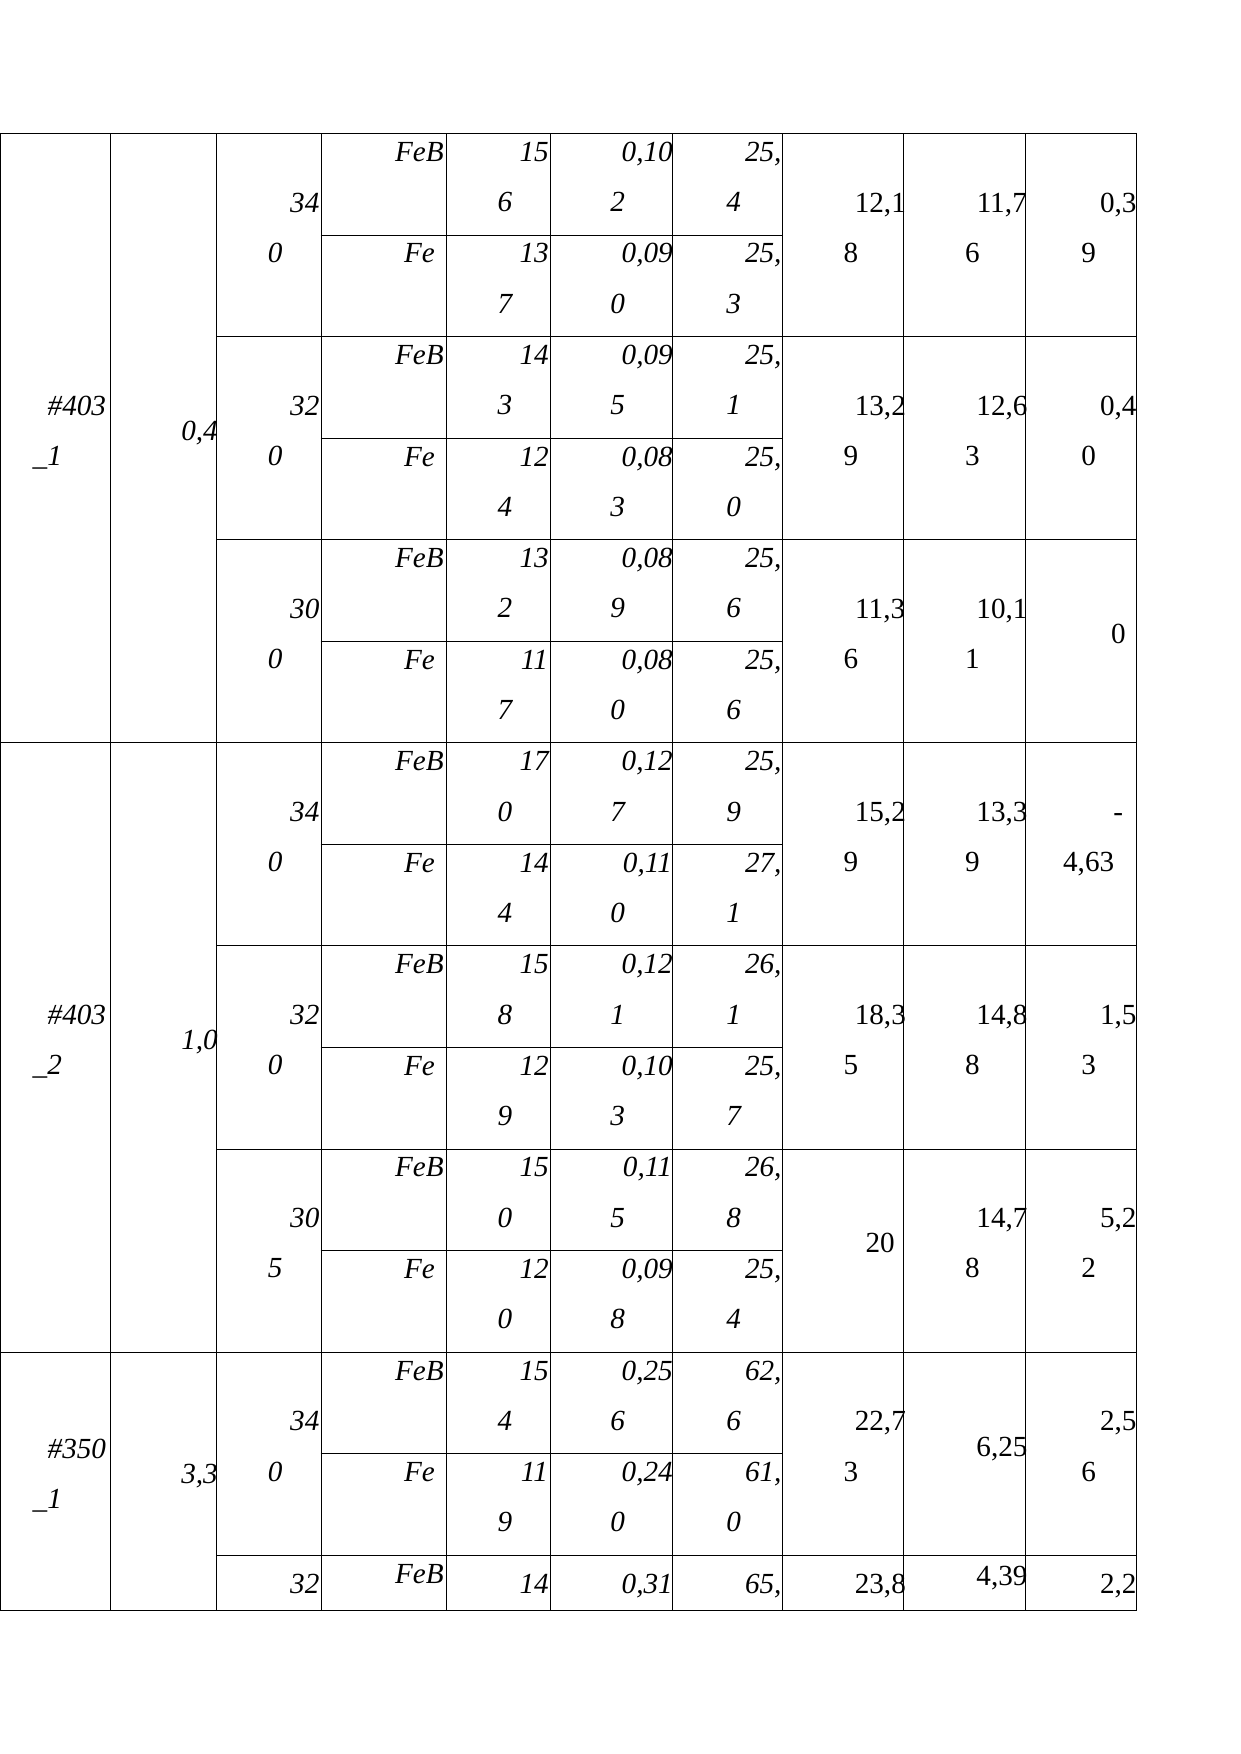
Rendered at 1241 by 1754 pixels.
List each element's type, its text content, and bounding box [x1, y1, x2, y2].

table_cell 14,78 [904, 1150, 1025, 1352]
table_cell 0,098 [551, 1251, 672, 1352]
table_cell 61,0 [673, 1454, 782, 1555]
table_cell 0,39 [1026, 134, 1136, 336]
table_cell Fe [322, 439, 446, 539]
table_cell 0,121 [551, 946, 672, 1047]
table_cell 11,36 [783, 540, 903, 742]
table_cell 3,3 [111, 1353, 216, 1610]
table_cell 0,083 [551, 439, 672, 539]
table_cell 0,095 [551, 337, 672, 438]
table_cell 124 [447, 439, 550, 539]
table_cell 14,88 [904, 946, 1025, 1148]
table_cell 156 [447, 134, 550, 234]
table_cell 2,28 [1026, 1556, 1136, 1610]
table_cell 143 [447, 337, 550, 438]
table_cell 0,115 [551, 1150, 672, 1250]
table_cell 119 [447, 1454, 550, 1555]
table_cell 25,4 [673, 134, 782, 234]
table_cell 0,080 [551, 642, 672, 742]
table_cell 13,39 [904, 743, 1025, 945]
table_cell Fe [322, 845, 446, 945]
table_cell #350_1 [1, 1353, 110, 1610]
table_cell 320 [217, 1556, 321, 1610]
table_cell FeB [322, 946, 446, 1047]
table_cell 18,35 [783, 946, 903, 1148]
table_cell 4,39 [904, 1556, 1025, 1610]
table_cell 0,4 [111, 134, 216, 742]
table_cell 144 [447, 845, 550, 945]
table_cell 170 [447, 743, 550, 844]
table_cell FeB [322, 1150, 446, 1250]
table_cell 0 [1026, 540, 1136, 742]
table_cell 158 [447, 946, 550, 1047]
table_cell 12,18 [783, 134, 903, 336]
table_cell 0,090 [551, 236, 672, 336]
table_cell 150 [447, 1150, 550, 1250]
table_cell Fe [322, 1454, 446, 1555]
table_cell 22,73 [783, 1353, 903, 1555]
table_cell 137 [447, 236, 550, 336]
table_cell 25,0 [673, 439, 782, 539]
table_cell FeB [322, 1353, 446, 1453]
table_cell 11,76 [904, 134, 1025, 336]
table_cell 117 [447, 642, 550, 742]
table_cell 65,9 [673, 1556, 782, 1610]
table_cell 13,29 [783, 337, 903, 539]
table_cell 23,81 [783, 1556, 903, 1610]
table_cell #403_2 [1, 743, 110, 1352]
table_cell 147 [447, 1556, 550, 1610]
table_cell 27,1 [673, 845, 782, 945]
table_cell 0,089 [551, 540, 672, 641]
table_cell Fe [322, 1048, 446, 1148]
table_cell 15,29 [783, 743, 903, 945]
table_cell FeB [322, 337, 446, 438]
table_cell FeB [322, 743, 446, 844]
table_cell 120 [447, 1251, 550, 1352]
table_cell Fe [322, 236, 446, 336]
table_cell 154 [447, 1353, 550, 1453]
table_cell 25,7 [673, 1048, 782, 1148]
table_cell -4,63 [1026, 743, 1136, 945]
table_cell 62,6 [673, 1353, 782, 1453]
table_cell 132 [447, 540, 550, 641]
table_cell 0,127 [551, 743, 672, 844]
table_cell Fe [322, 642, 446, 742]
table_cell 305 [217, 1150, 321, 1352]
table_cell 10,11 [904, 540, 1025, 742]
table_cell 320 [217, 337, 321, 539]
table_cell 1,0 [111, 743, 216, 1352]
table_cell 320 [217, 946, 321, 1148]
table_cell 340 [217, 743, 321, 945]
table_cell 26,8 [673, 1150, 782, 1250]
table_cell 2,56 [1026, 1353, 1136, 1555]
table_cell 25,6 [673, 540, 782, 641]
table_cell #403_1 [1, 134, 110, 742]
table_cell 25,3 [673, 236, 782, 336]
table_cell 0,102 [551, 134, 672, 234]
table_cell 0,103 [551, 1048, 672, 1148]
table_cell 1,53 [1026, 946, 1136, 1148]
table_cell 6,25 [904, 1353, 1025, 1555]
table_cell 25,6 [673, 642, 782, 742]
table_cell 300 [217, 540, 321, 742]
table_cell 0,319 [551, 1556, 672, 1610]
table_cell Fe [322, 1251, 446, 1352]
table_cell 26,1 [673, 946, 782, 1047]
table_cell 25,1 [673, 337, 782, 438]
table_cell FeB [322, 1556, 446, 1610]
table_cell 129 [447, 1048, 550, 1148]
table_cell 5,22 [1026, 1150, 1136, 1352]
table_cell 20 [783, 1150, 903, 1352]
table_cell 0,110 [551, 845, 672, 945]
table_cell FeB [322, 540, 446, 641]
table_cell 12,63 [904, 337, 1025, 539]
table_cell 340 [217, 134, 321, 336]
table_cell 340 [217, 1353, 321, 1555]
table_cell 0,240 [551, 1454, 672, 1555]
table_cell 0,256 [551, 1353, 672, 1453]
table_cell 25,9 [673, 743, 782, 844]
table_cell 25,4 [673, 1251, 782, 1352]
table_cell 0,40 [1026, 337, 1136, 539]
table_cell FeB [322, 134, 446, 234]
